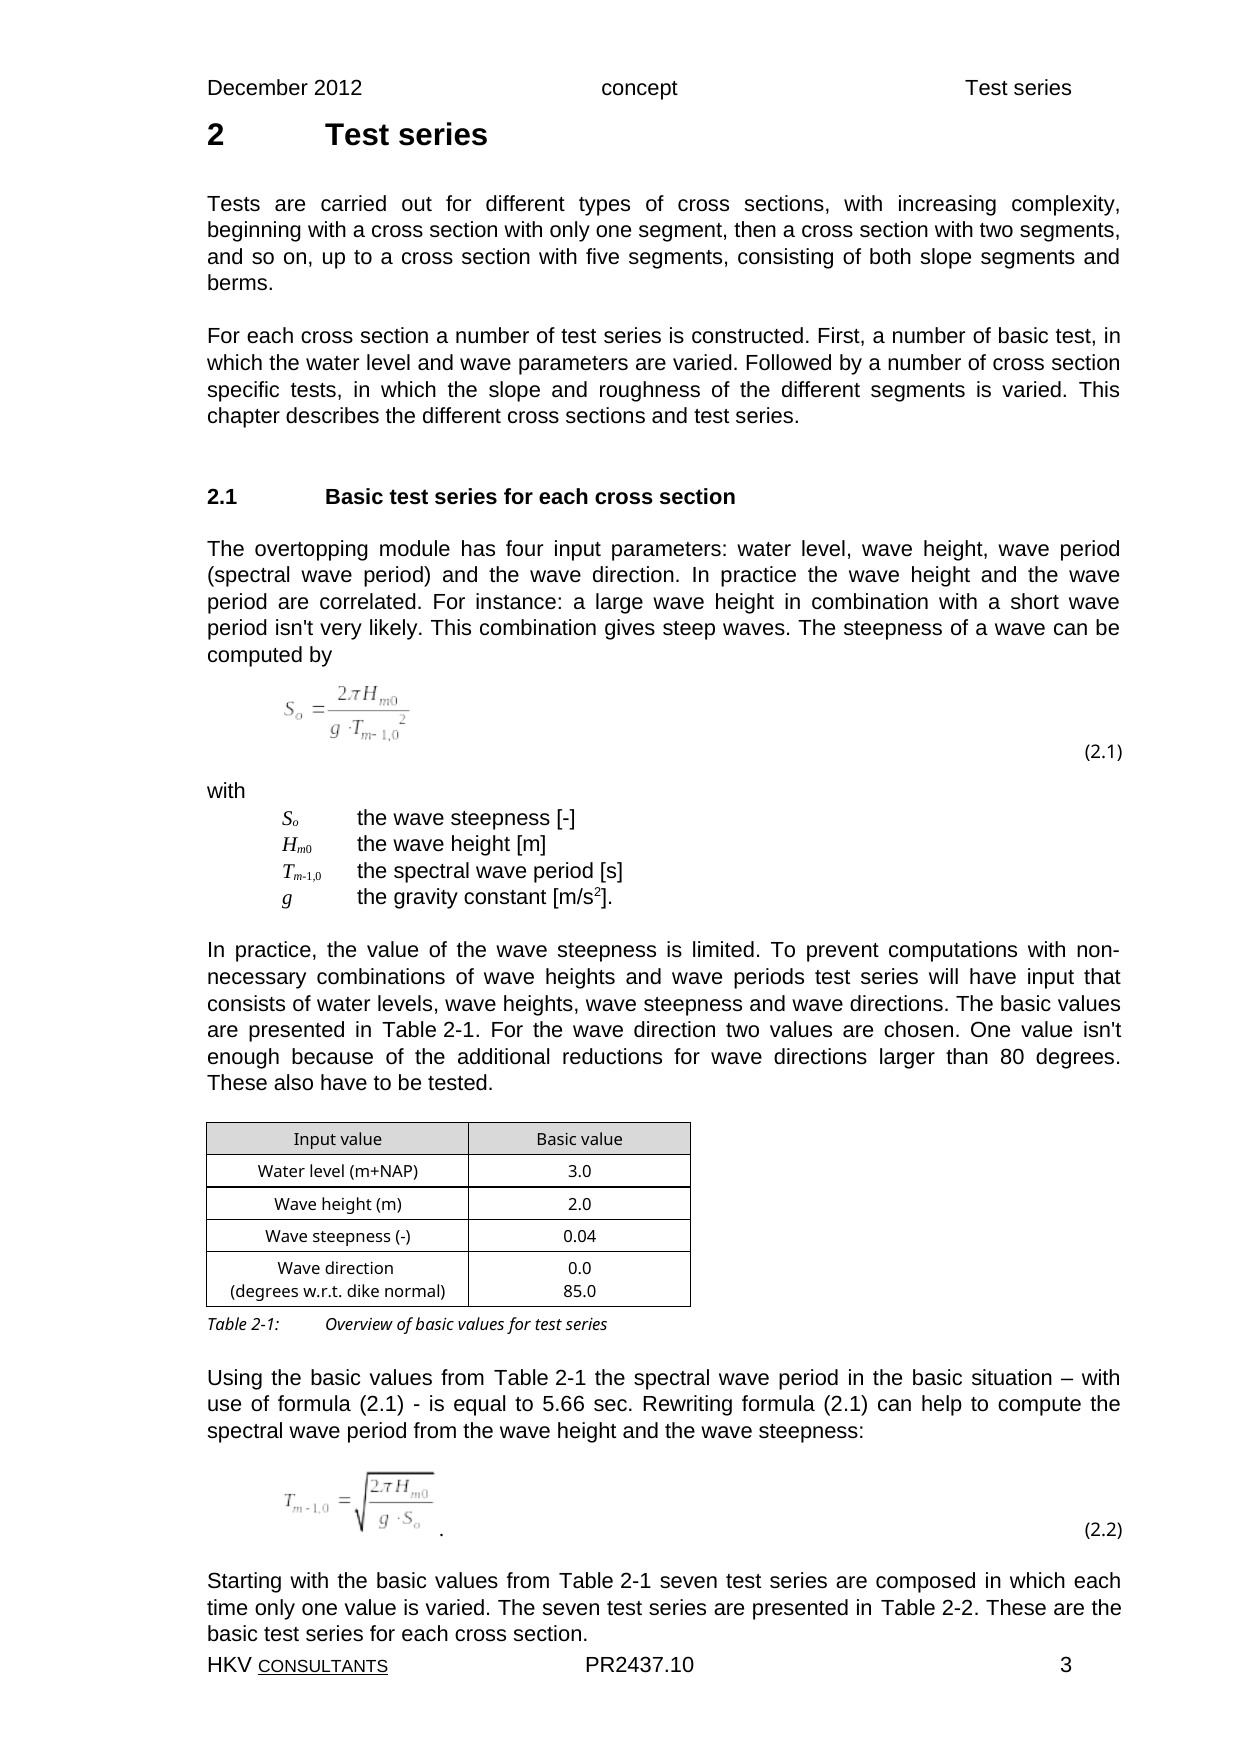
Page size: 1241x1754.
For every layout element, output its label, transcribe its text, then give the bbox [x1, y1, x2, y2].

table_cell 2.0 [469, 1188, 690, 1219]
text Hm0 the wave height [m] [207, 830, 1122, 856]
text The overtopping module has four input parameters: water level, wave height, wave period (spectral wave period) and the wave direction. In practice the wave height and the wave period are correlated. For instance: a large wave height in combination with a short wave period isn't very likely. This combination gives steep waves. The steepness of a wave can be computed by [207, 534, 1122, 667]
table_header Basic value [469, 1123, 690, 1154]
text Table 2-1: Overview of basic values for test series [207, 1307, 1122, 1336]
text For each cross section a number of test series is constructed. First, a number of basic test, in which the water level and wave parameters are varied. Followed by a number of cross section specific tests, in which the slope and roughness of the different segments is varied. This chapter describes the different cross sections and test series. [207, 322, 1122, 428]
table_cell 0.04 [469, 1220, 690, 1251]
text (2.1) [207, 679, 1122, 764]
table_cell 3.0 [469, 1155, 690, 1186]
table_cell Wave direction (degrees w.r.t. dike normal) [207, 1252, 468, 1306]
table_cell Wave steepness (-) [207, 1220, 468, 1251]
text with [207, 777, 1122, 803]
text Tests are carried out for different types of cross sections, with increasing complexity, beginning with a cross section with only one segment, then a cross section with two segments, and so on, up to a cross section with five segments, consisting of both slope segments and berms. [207, 189, 1122, 295]
text Tm-1,0 the spectral wave period [s] [207, 856, 1122, 883]
text Starting with the basic values from Table 2-1 seven test series are composed in which each time only one value is varied. The seven test series are presented in Table 2-2. These are the basic test series for each cross section. [207, 1567, 1122, 1647]
table_cell Water level (m+NAP) [207, 1155, 468, 1186]
text So the wave steepness [-] [207, 803, 1122, 830]
text . (2.2) [207, 1468, 1122, 1542]
table_header Input value [207, 1123, 468, 1154]
table_cell Wave height (m) [207, 1188, 468, 1219]
table_cell 0.0 85.0 [469, 1252, 690, 1306]
text g the gravity constant [m/s2]. [207, 883, 1122, 909]
text In practice, the value of the wave steepness is limited. To prevent computations with non-necessary combinations of wave heights and wave periods test series will have input that consists of water levels, wave heights, wave steepness and wave directions. The basic values are presented in Table 2-1. For the wave direction two values are chosen. One value isn't enough because of the additional reductions for wave directions larger than 80 degrees. These also have to be tested. [207, 936, 1122, 1095]
subtitle Test series [207, 116, 1122, 152]
text Using the basic values from Table 2-1 the spectral wave period in the basic situation – with use of formula (2.1) - is equal to 5.66 sec. Rewriting formula (2.1) can help to compute the spectral wave period from the wave height and the wave steepness: [207, 1363, 1122, 1443]
subtitle Basic test series for each cross section [207, 484, 1122, 509]
